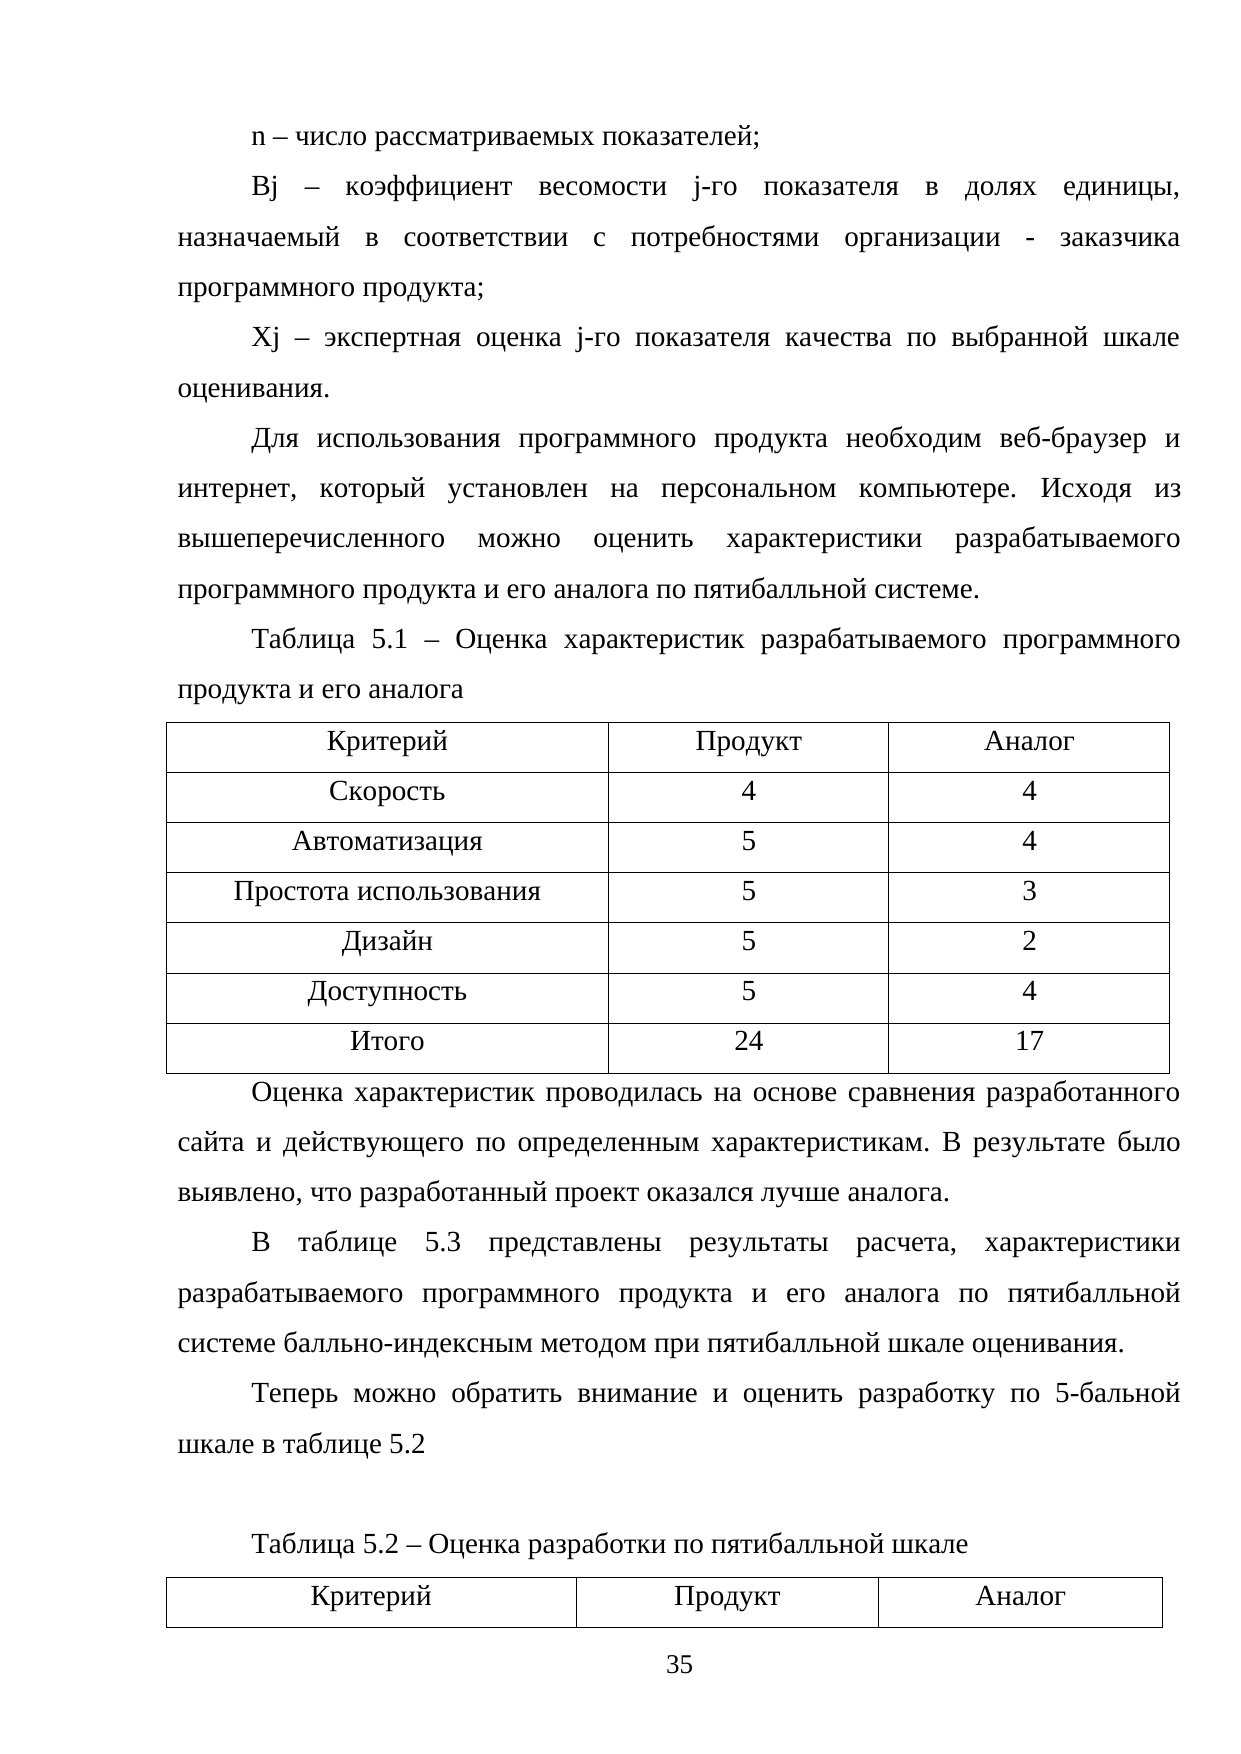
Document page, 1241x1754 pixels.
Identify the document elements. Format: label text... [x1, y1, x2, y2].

text Теперь можно обратить внимание и оценить разработку по 5-бальной шкале в таблице 5.2 [177, 1376, 1181, 1459]
table_header Аналог [889, 723, 1169, 772]
text В таблице 5.3 представлены результаты расчета, характеристики разрабатываемого программного продукта и его аналога по пятибалльной системе балльно-индексным методом при пятибалльной шкале оценивания. [177, 1224, 1181, 1359]
table_cell 3 [889, 873, 1169, 922]
table_cell Автоматизация [167, 823, 608, 872]
table_cell 4 [889, 773, 1169, 822]
table_header Критерий [167, 723, 608, 772]
table_cell Доступность [167, 974, 608, 1022]
table_cell 5 [609, 923, 888, 972]
text Таблица 5.1 – Оценка характеристик разрабатываемого программного продукта и его аналога [177, 621, 1181, 705]
table_cell 5 [609, 823, 888, 872]
table_header Продукт [609, 723, 888, 772]
table_header Продукт [577, 1578, 878, 1627]
table_cell 17 [889, 1024, 1169, 1073]
text Оценка характеристик проводилась на основе сравнения разработанного сайта и действующего по определенным характеристикам. В результате было выявлено, что разработанный проект оказался лучше аналога. [177, 1074, 1181, 1208]
table_cell 5 [609, 873, 888, 922]
table_cell 2 [889, 923, 1169, 972]
table_cell 4 [609, 773, 888, 822]
table_cell Дизайн [167, 923, 608, 972]
table_cell Итого [167, 1024, 608, 1073]
table_cell 5 [609, 974, 888, 1022]
table_cell 4 [889, 974, 1169, 1022]
text n – число рассматриваемых показателей; [177, 118, 1181, 152]
text Таблица 5.2 – Оценка разработки по пятибалльной шкале [177, 1526, 1181, 1560]
table_cell 4 [889, 823, 1169, 872]
table_header Аналог [879, 1578, 1162, 1627]
text Xj – экспертная оценка j-го показателя качества по выбранной шкале оценивания. [177, 319, 1181, 403]
table_cell 24 [609, 1024, 888, 1073]
table_header Критерий [167, 1578, 576, 1627]
text Для использования программного продукта необходим веб-браузер и интернет, который установлен на персональном компьютере. Исходя из вышеперечисленного можно оценить характеристики разрабатываемого программного продукта и его аналога по пятибалльной системе. [177, 420, 1181, 604]
text Вj – коэффициент весомости j-го показателя в долях единицы, назначаемый в соответствии с потребностями организации - заказчика программного продукта; [177, 168, 1181, 303]
table_cell Простота использования [167, 873, 608, 922]
table_cell Скорость [167, 773, 608, 822]
